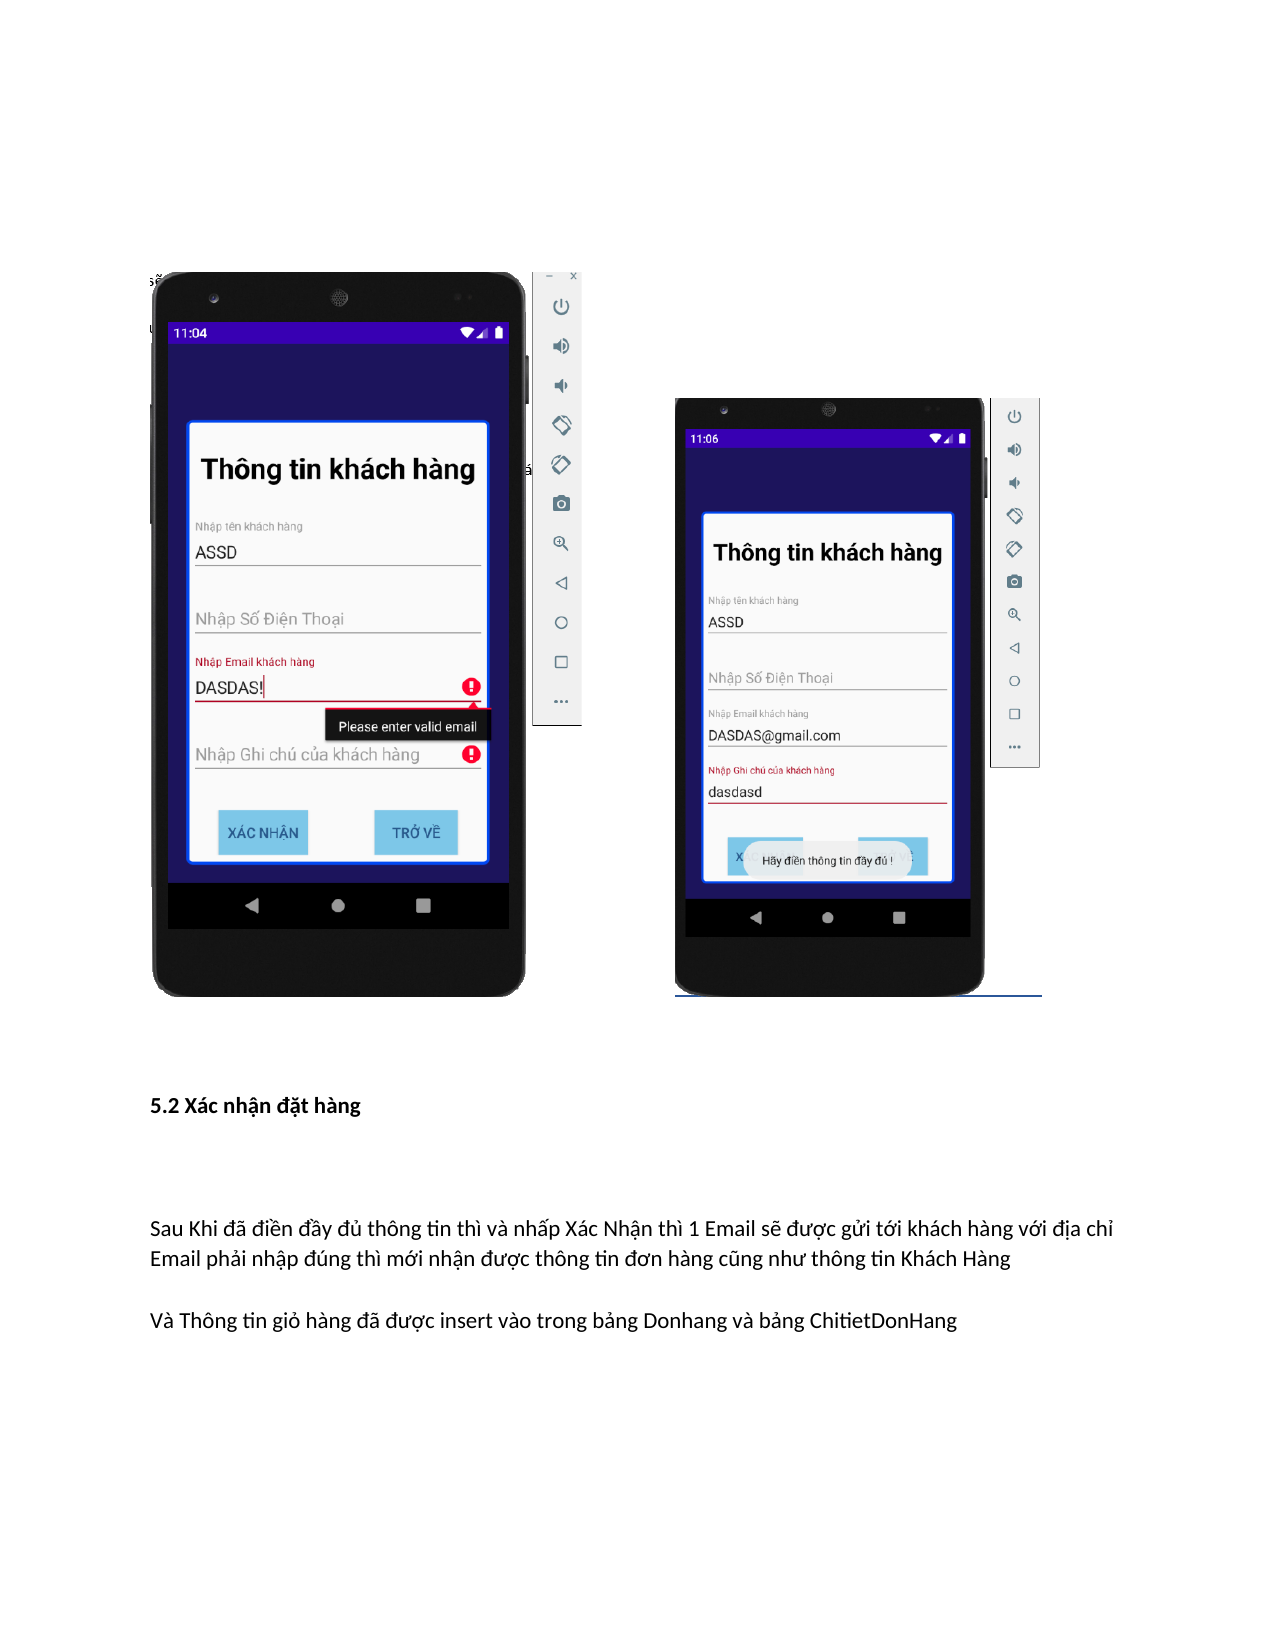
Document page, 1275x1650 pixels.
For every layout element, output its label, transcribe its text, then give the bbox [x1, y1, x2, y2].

text 5.2 Xác nhận đặt hàng [150, 1091, 1125, 1119]
text Sau Khi đã điền đầy đủ thông tin thì và nhấp Xác Nhận thì 1 Email sẽ được gửi tới khách hàng với địa chỉ Email phải nhập đúng thì mới nhận được thông tin đơn hàng cũng như thông tin Khách Hàng [150, 1214, 1125, 1272]
text Và Thông tin giỏ hàng đã được insert vào trong bảng Donhang và bảng ChitietDonHang [150, 1306, 1125, 1334]
picture [675, 398, 1042, 997]
picture [150, 272, 582, 997]
